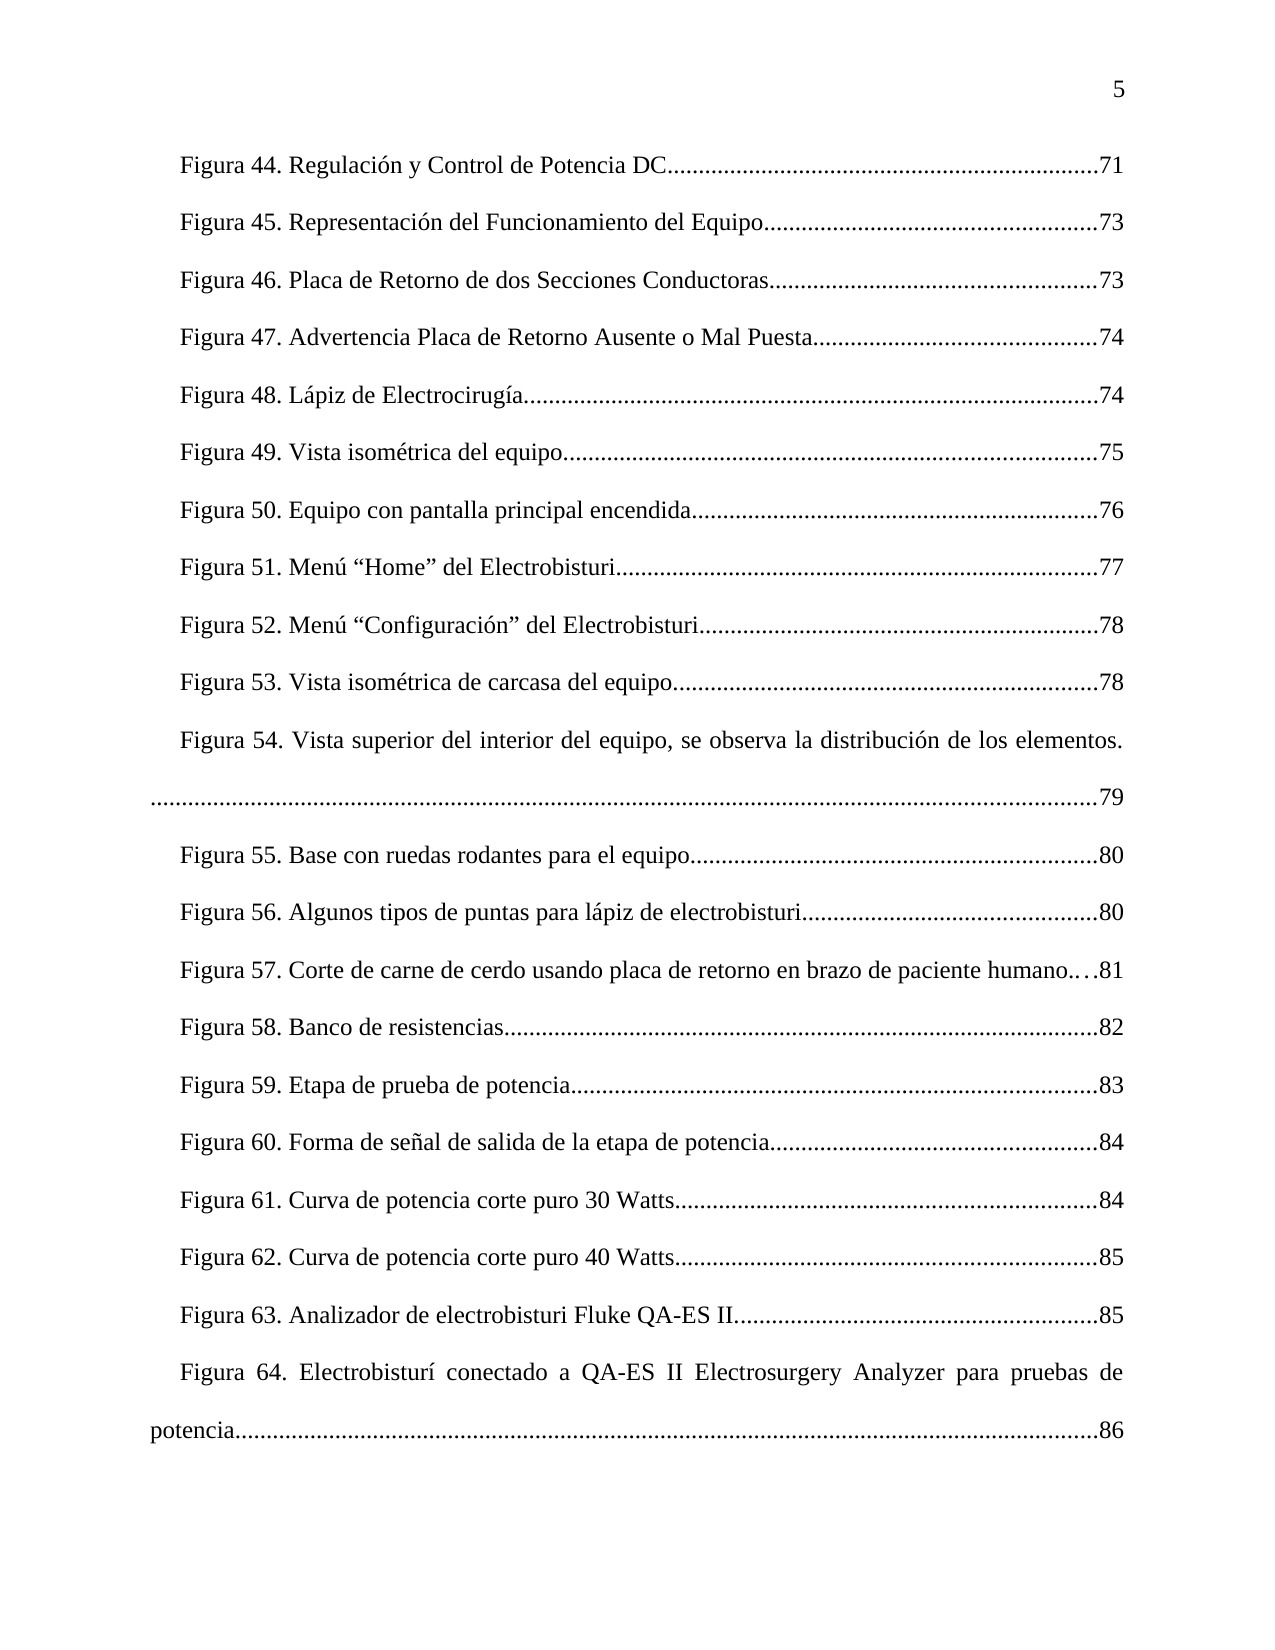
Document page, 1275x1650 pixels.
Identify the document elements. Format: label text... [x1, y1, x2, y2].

text Figura 47. Advertencia Placa de Retorno Ausente o Mal Puesta. 74 [150, 322, 1125, 351]
text Figura 64. Electrobisturí conectado a QA-ES II Electrosurgery Analyzer para pruebas de potencia. 86 [150, 1357, 1125, 1444]
text Figura 54. Vista superior del interior del equipo, se observa la distribución de los elementos. 79 [150, 725, 1125, 811]
text Figura 56. Algunos tipos de puntas para lápiz de electrobisturi 80 [150, 897, 1125, 926]
text Figura 50. Equipo con pantalla principal encendida. 76 [150, 495, 1125, 524]
text Figura 45. Representación del Funcionamiento del Equipo 73 [150, 207, 1125, 236]
text Figura 51. Menú “Home” del Electrobisturi. 77 [150, 552, 1125, 581]
text Figura 62. Curva de potencia corte puro 40 Watts 85 [150, 1242, 1125, 1271]
text Figura 63. Analizador de electrobisturi Fluke QA-ES II. 85 [150, 1300, 1125, 1329]
text Figura 58. Banco de resistencias. 82 [150, 1012, 1125, 1041]
text Figura 49. Vista isométrica del equipo. 75 [150, 437, 1125, 466]
text Figura 52. Menú “Configuración” del Electrobisturi. 78 [150, 610, 1125, 639]
text Figura 48. Lápiz de Electrocirugía. 74 [150, 380, 1125, 409]
text Figura 57. Corte de carne de cerdo usando placa de retorno en brazo de paciente humano. 81 [150, 955, 1125, 984]
text Figura 61. Curva de potencia corte puro 30 Watts 84 [150, 1185, 1125, 1214]
text Figura 46. Placa de Retorno de dos Secciones Conductoras. 73 [150, 265, 1125, 294]
text Figura 59. Etapa de prueba de potencia. 83 [150, 1070, 1125, 1099]
text Figura 55. Base con ruedas rodantes para el equipo. 80 [150, 840, 1125, 869]
text Figura 53. Vista isométrica de carcasa del equipo. 78 [150, 667, 1125, 696]
text Figura 60. Forma de señal de salida de la etapa de potencia. 84 [150, 1127, 1125, 1156]
text Figura 44. Regulación y Control de Potencia DC 71 [150, 150, 1125, 179]
